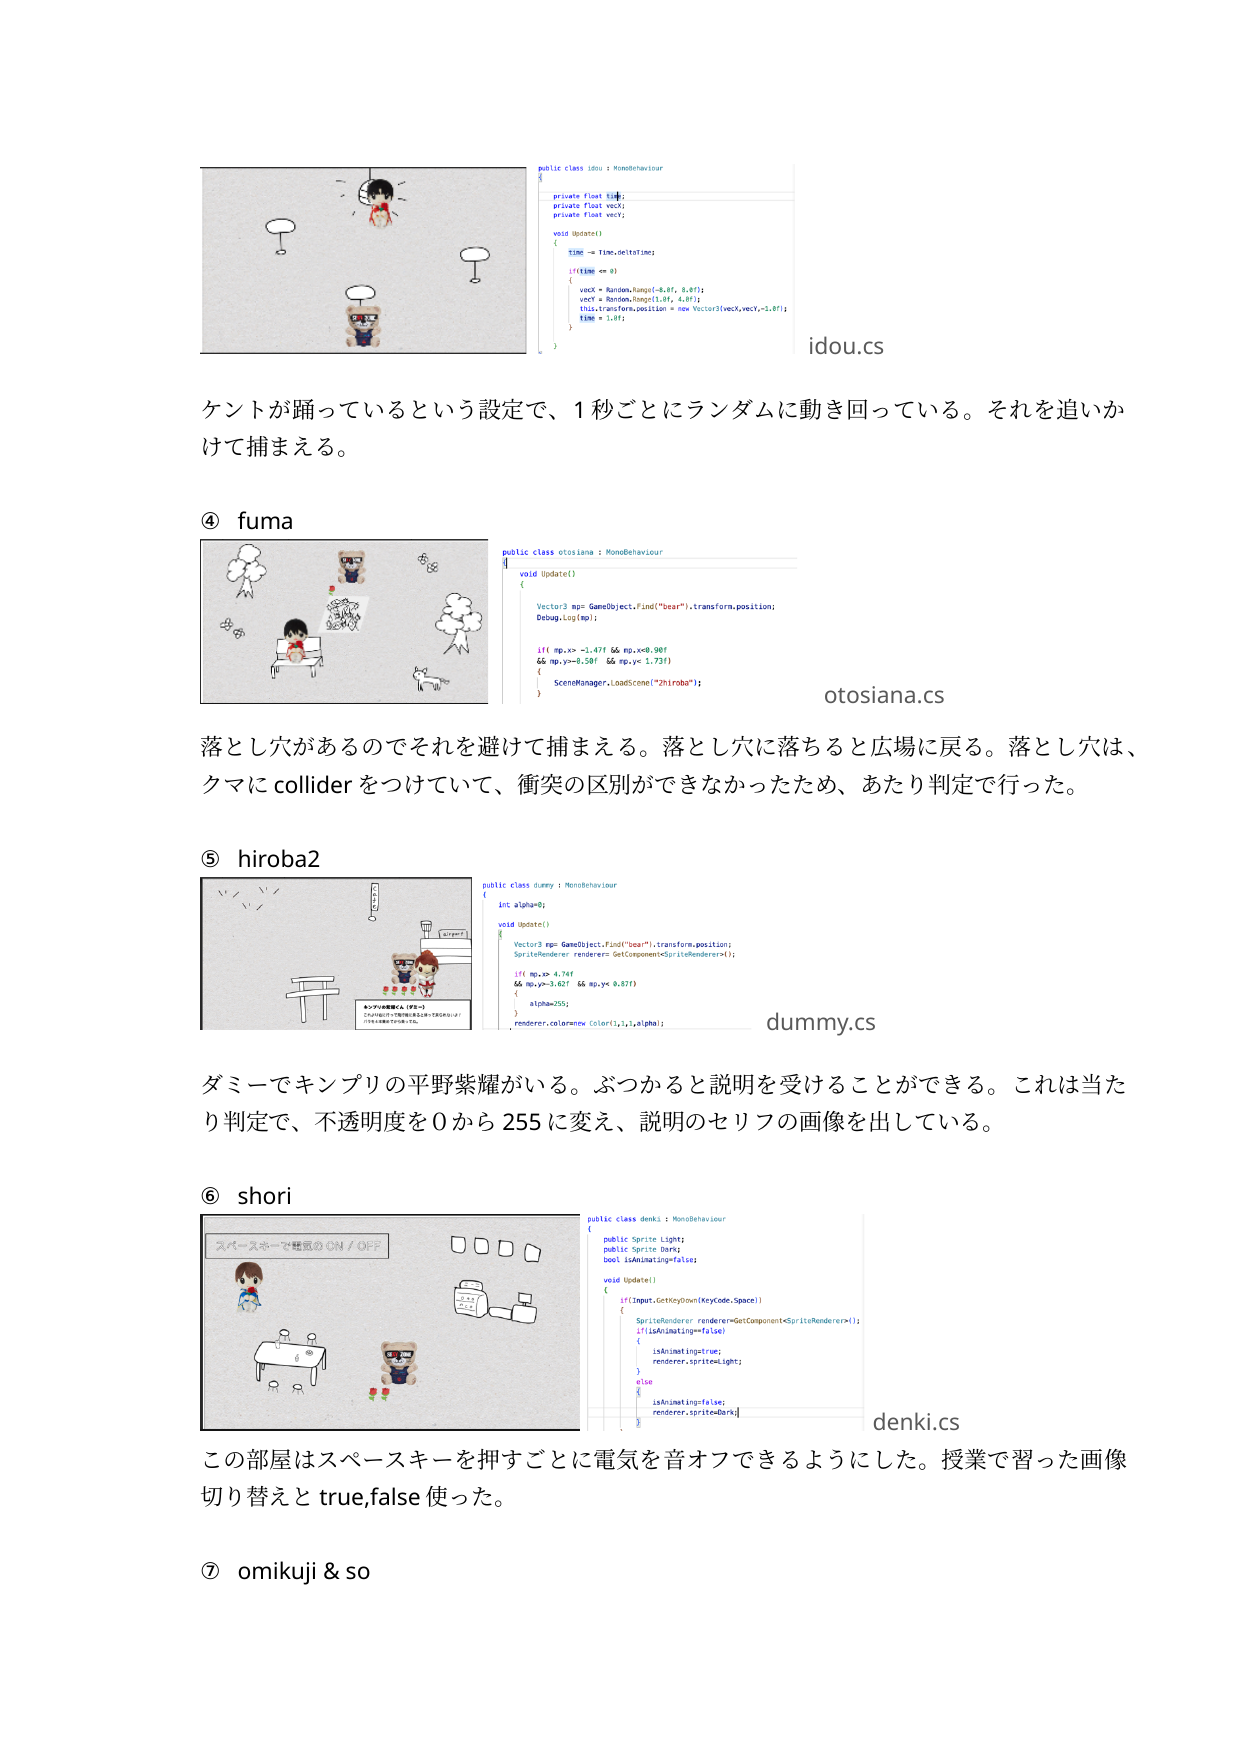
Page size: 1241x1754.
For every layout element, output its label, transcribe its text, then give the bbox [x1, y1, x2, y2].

picture [200, 877, 472, 1030]
list shori [200, 1177, 1128, 1214]
picture [200, 167, 527, 354]
list omikuji & so [200, 1552, 1128, 1589]
list fuma [200, 502, 1128, 539]
list 落とし穴があるのでそれを避けて捕まえる。落とし穴に落ちると広場に戻る。落とし穴は、クマにcolliderをつけていて、衝突の区別ができなかったため、あたり判定で行った。 [200, 727, 1128, 802]
picture [200, 539, 489, 704]
picture [494, 546, 818, 704]
list hiroba2 [200, 839, 1128, 877]
list この部屋はスペースキーを押すごとに電気を音オフできるようにした。授業で習った画像切り替えとtrue,false使った。 [200, 1439, 1128, 1514]
list ケントが踊っているという設定で、1秒ごとにランダムに動き回っている。それを追いかけて捕まえる。 [200, 389, 1128, 464]
picture [200, 1214, 867, 1431]
list ダミーでキンプリの平野紫耀がいる。ぶつかると説明を受けることができる。これは当たり判定で、不透明度を０から255に変え、説明のセリフの画像を出している。 [200, 1064, 1128, 1139]
picture [477, 877, 760, 1030]
picture [532, 164, 803, 354]
